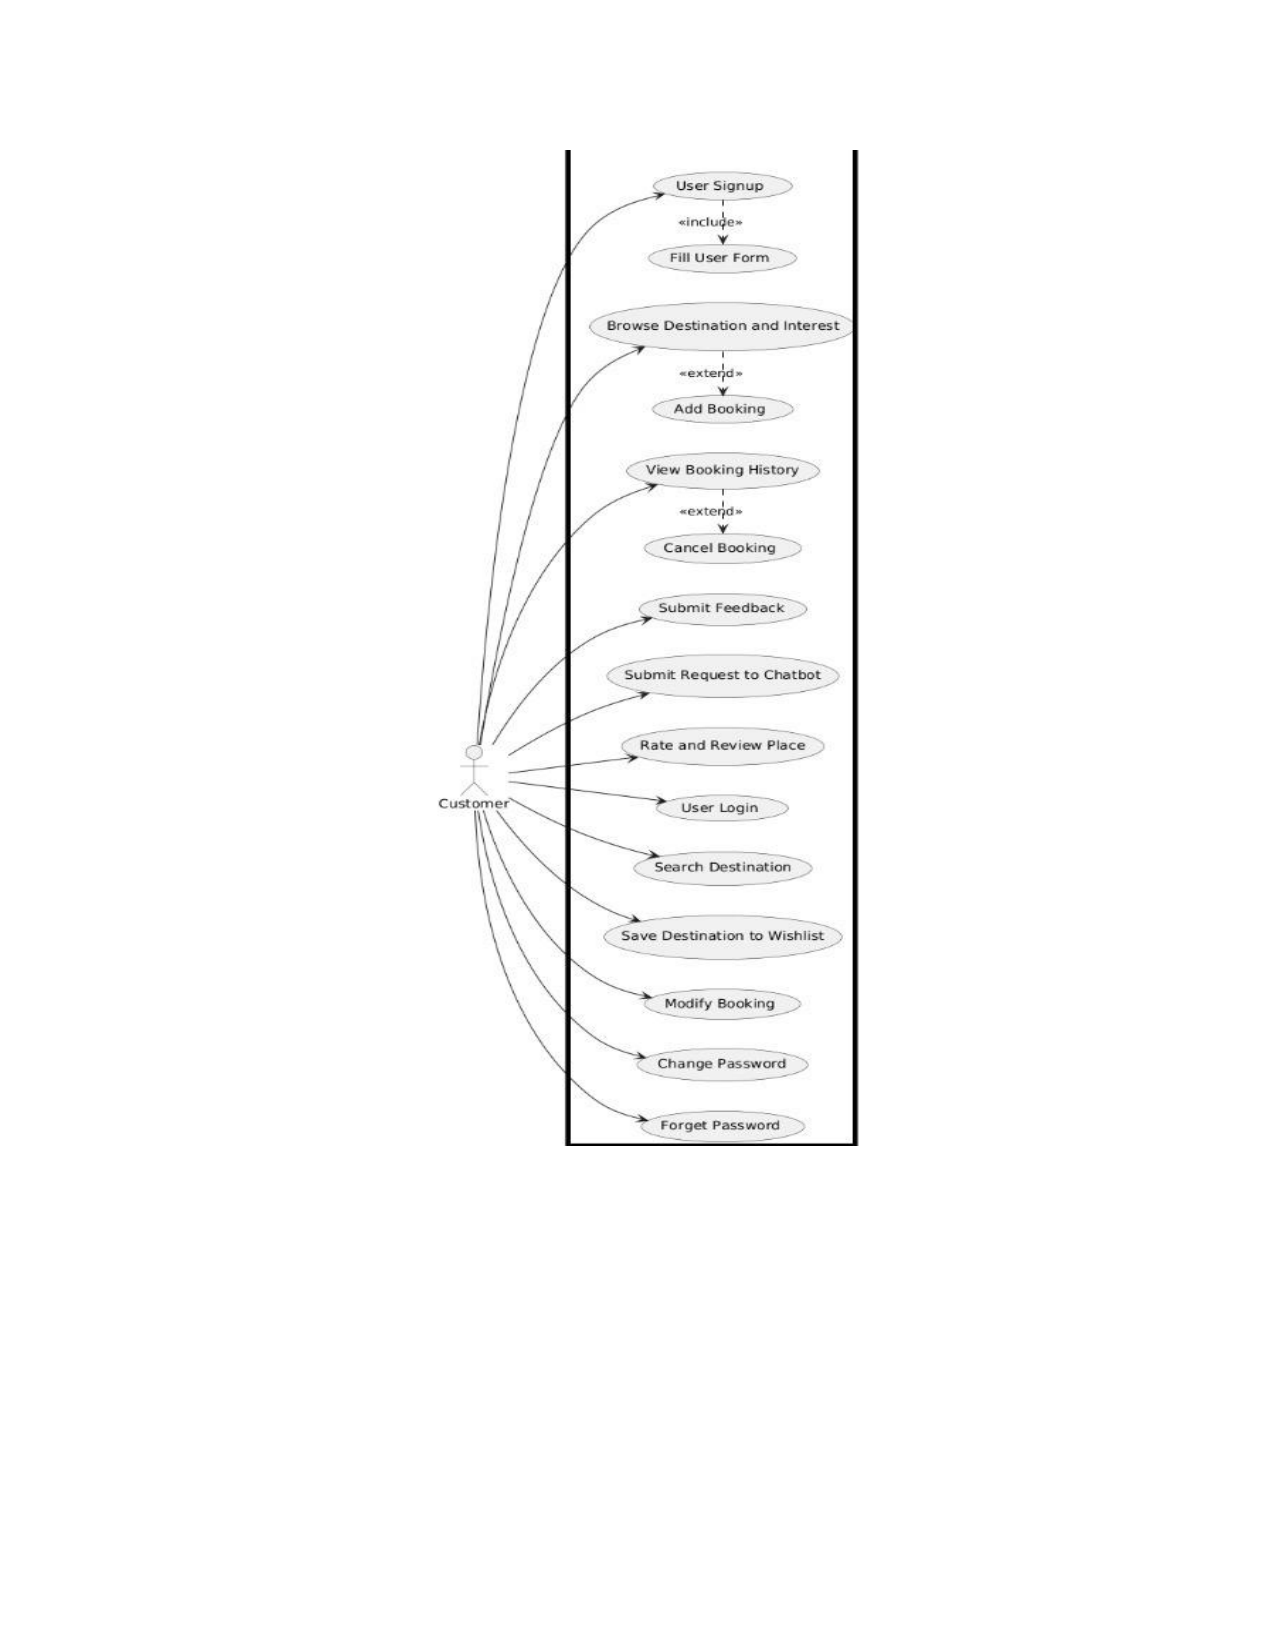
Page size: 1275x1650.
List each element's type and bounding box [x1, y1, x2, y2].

picture [415, 150, 860, 1146]
